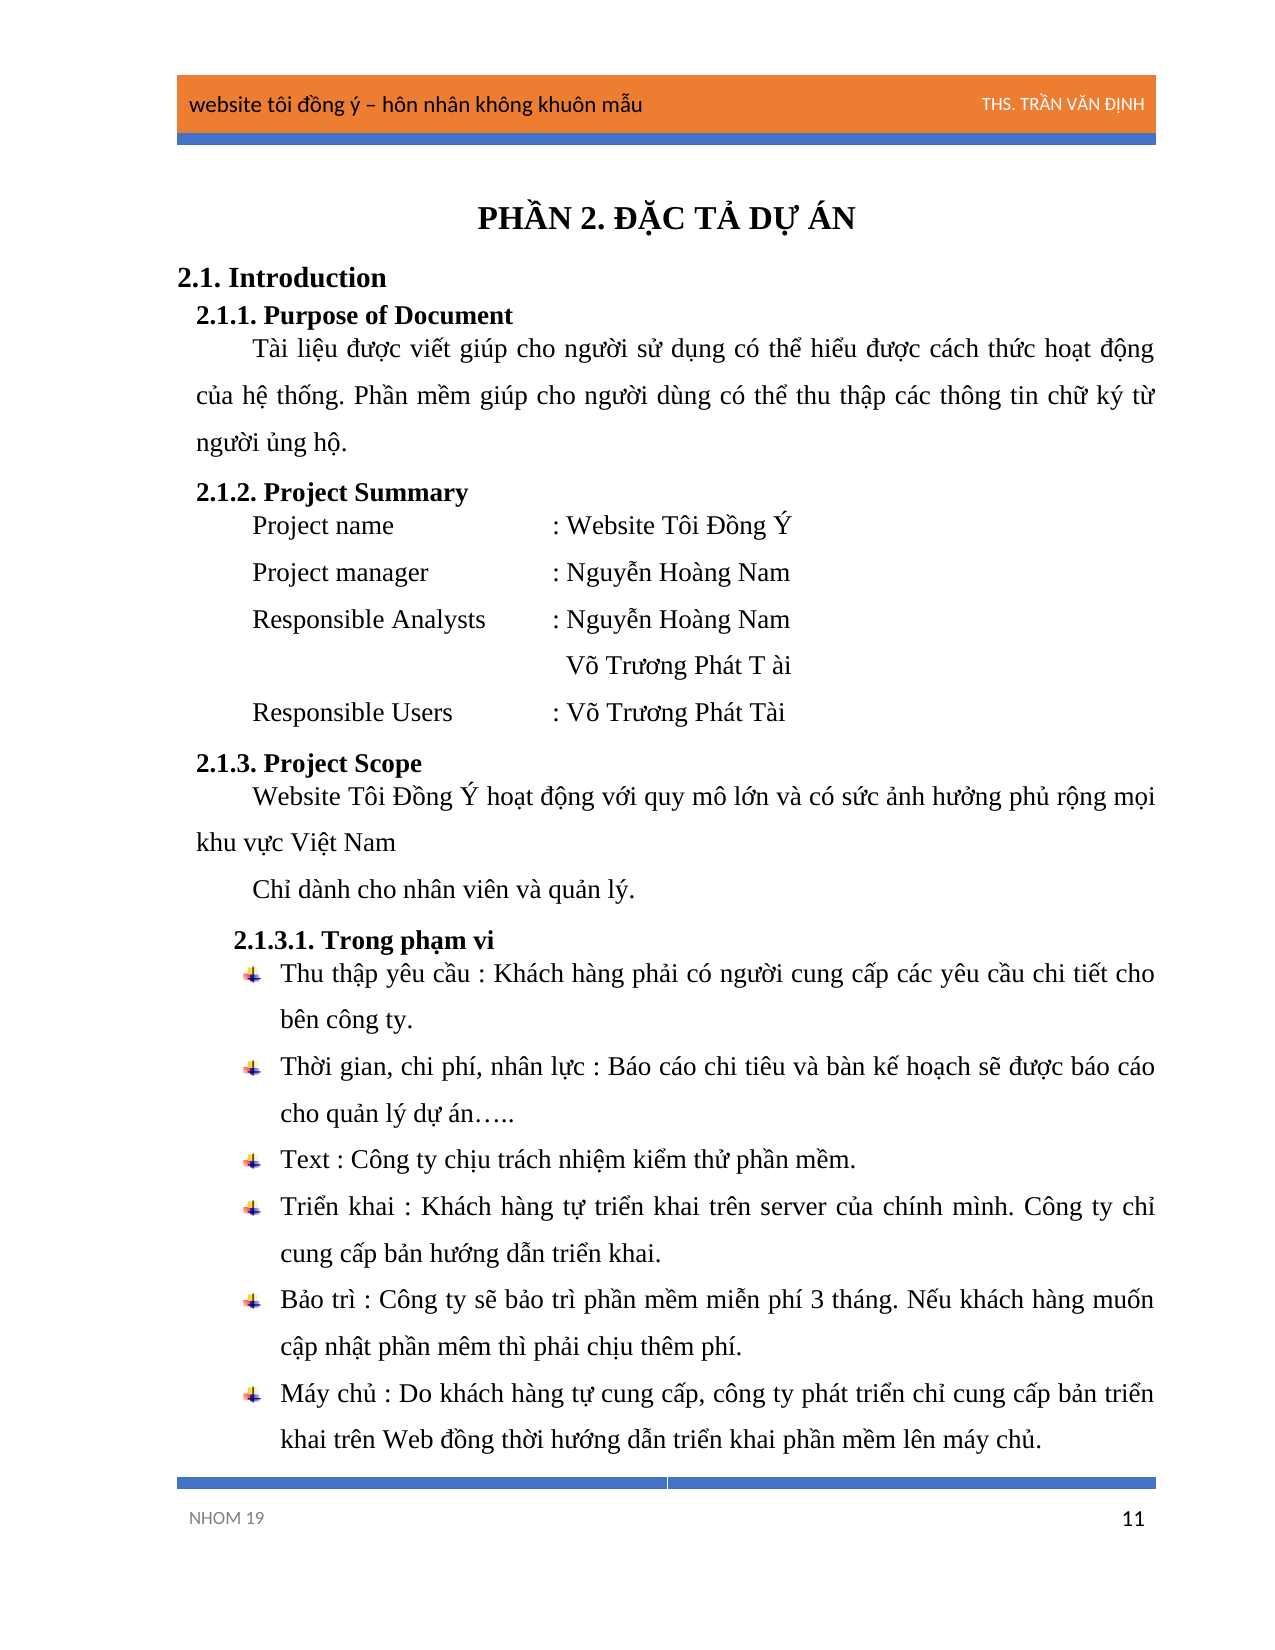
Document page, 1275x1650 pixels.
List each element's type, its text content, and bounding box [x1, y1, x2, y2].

list Máy chủ : Do khách hàng tự cung cấp, công ty phát triển chỉ cung cấp bản triển khai trên Web đồng thời hướng dẫn triển khai phần mềm lên máy chủ. [243, 1377, 1156, 1455]
picture [243, 1292, 261, 1309]
subtitle PHẦN 2. ĐẶC TẢ DỰ ÁN [177, 198, 1156, 236]
picture [243, 965, 261, 983]
subtitle 2.1.2. Project Summary [196, 476, 1156, 508]
list Triển khai : Khách hàng tự triển khai trên server của chính mình. Công ty chỉ cung cấp bản hướng dẫn triển khai. [243, 1190, 1156, 1268]
list Thu thập yêu cầu : Khách hàng phải có người cung cấp các yêu cầu chi tiết cho bên công ty. [243, 957, 1156, 1035]
subtitle 2.1.1. Purpose of Document [196, 299, 1156, 331]
list Bảo trì : Công ty sẽ bảo trì phần mềm miễn phí 3 tháng. Nếu khách hàng muốn cập nhật phần mêm thì phải chịu thêm phí. [243, 1283, 1156, 1361]
text Chỉ dành cho nhân viên và quản lý. [177, 873, 1156, 904]
picture [243, 1152, 261, 1169]
subtitle 2.1.3.1. Trong phạm vi [233, 924, 1156, 955]
subtitle 2.1.3. Project Scope [196, 747, 1156, 778]
text Project name : Website Tôi Đồng Ý [177, 509, 1156, 541]
picture [243, 1199, 261, 1216]
text Responsible Users : Võ Trương Phát Tài [177, 696, 1156, 727]
text Võ Trương Phát T ài [177, 649, 1156, 681]
text Website Tôi Đồng Ý hoạt động với quy mô lớn và có sức ảnh hưởng phủ rộng mọi khu vực Việt Nam [196, 780, 1156, 858]
list Thời gian, chi phí, nhân lực : Báo cáo chi tiêu và bàn kế hoạch sẽ được báo cáo cho quản lý dự án….. [243, 1050, 1156, 1128]
list Text : Công ty chịu trách nhiệm kiểm thử phần mềm. [243, 1143, 1156, 1175]
text Tài liệu được viết giúp cho người sử dụng có thể hiểu được cách thức hoạt động của hệ thống. Phần mềm giúp cho người dùng có thể thu thập các thông tin chữ ký từ người ủng hộ. [196, 332, 1156, 457]
text Responsible Analysts : Nguyễn Hoàng Nam [177, 603, 1156, 634]
picture [243, 1059, 261, 1076]
picture [243, 1385, 261, 1403]
subtitle 2.1. Introduction [177, 260, 1156, 293]
text Project manager : Nguyễn Hoàng Nam [177, 556, 1156, 587]
